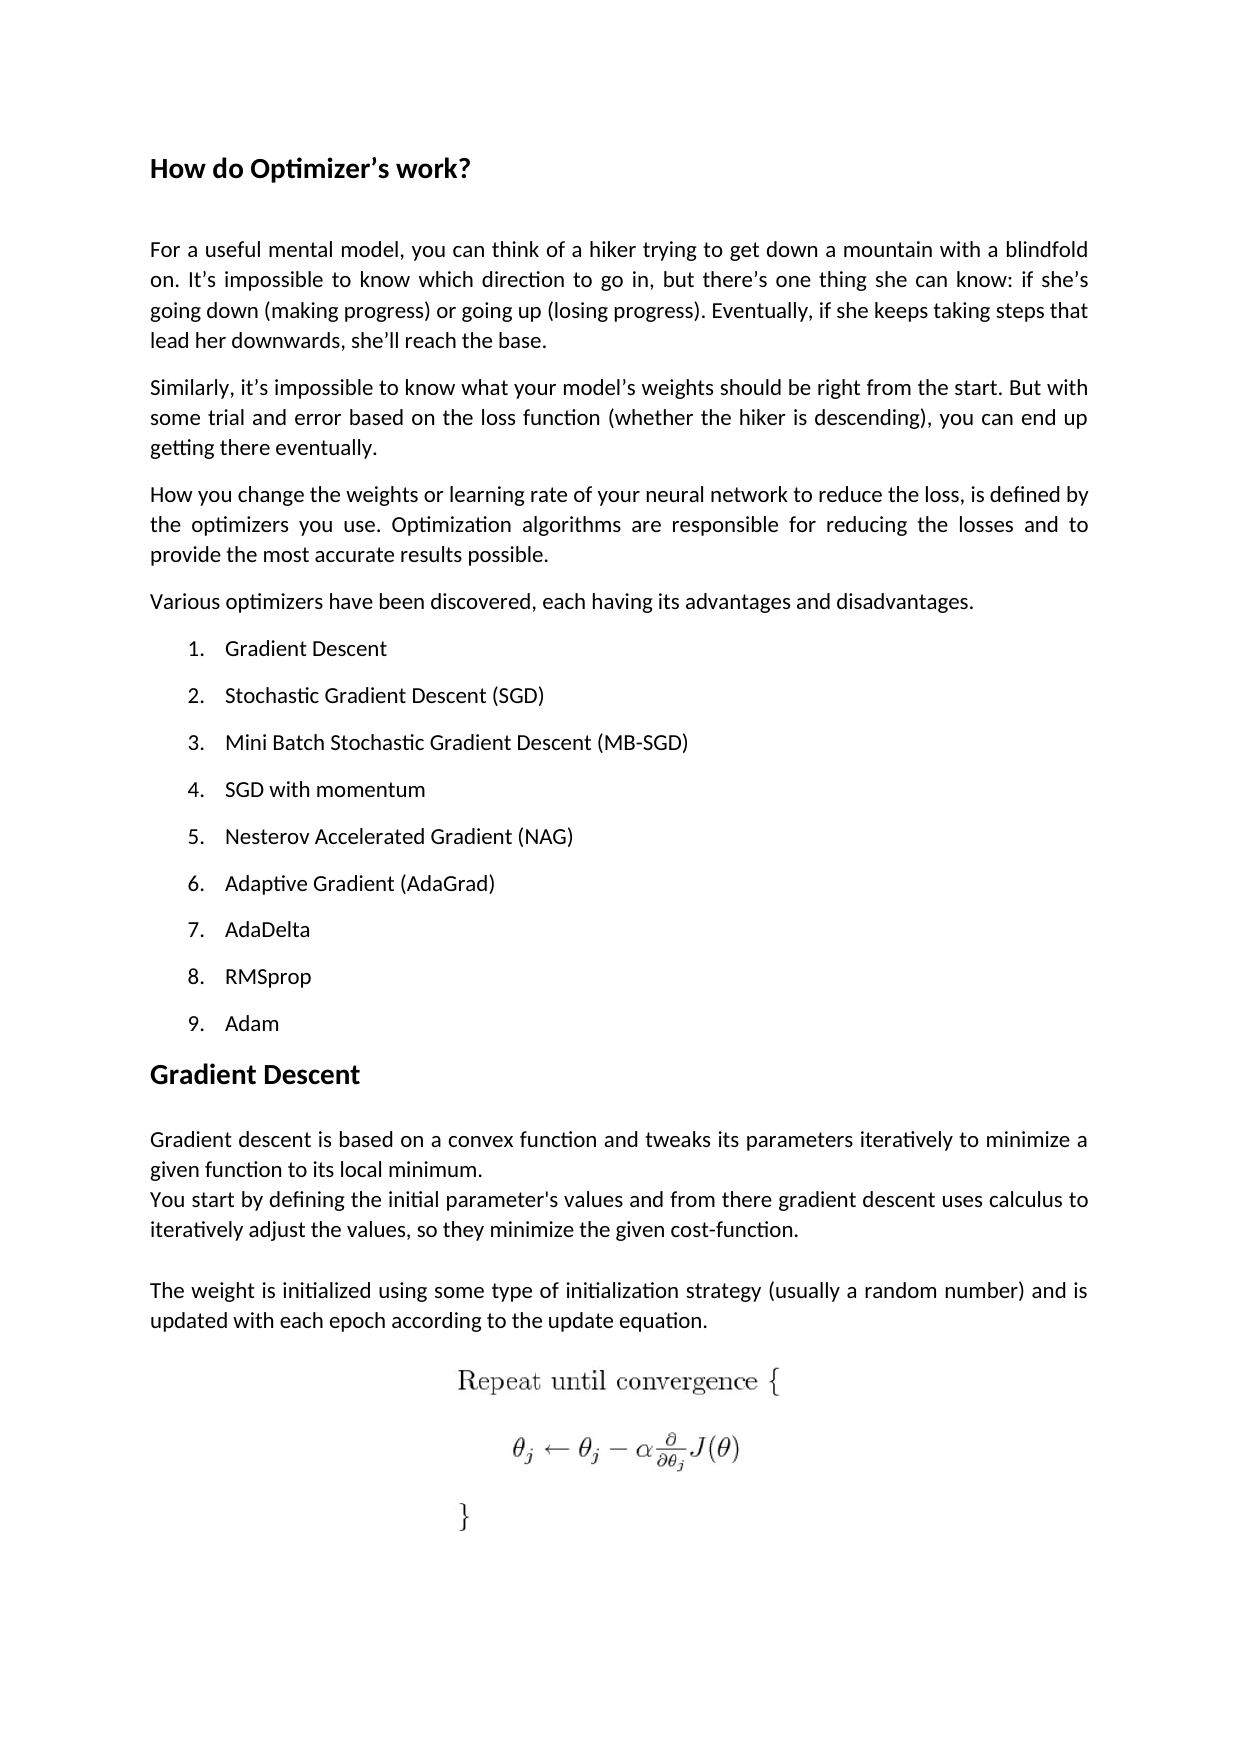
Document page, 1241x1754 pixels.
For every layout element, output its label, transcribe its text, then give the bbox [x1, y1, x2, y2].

text The weight is initialized using some type of initialization strategy (usually a random number) and is updated with each epoch according to the update equation. [150, 1276, 1090, 1334]
list Adam [187, 1009, 1090, 1037]
text For a useful mental model, you can think of a hiker trying to get down a mountain with a blindfold on. It’s impossible to know which direction to go in, but there’s one thing she can know: if she’s going down (making progress) or going up (losing progress). Eventually, if she keeps taking steps that lead her downwards, she’ll reach the base. [150, 205, 1090, 354]
list SGD with momentum [187, 775, 1090, 803]
text Similarly, it’s impossible to know what your model’s weights should be right from the start. But with some trial and error based on the loss function (whether the hiker is descending), you can end up getting there eventually. [150, 373, 1090, 461]
picture [452, 1366, 788, 1532]
list Stochastic Gradient Descent (SGD) [187, 681, 1090, 709]
list AdaDelta [187, 916, 1090, 943]
list RMSprop [187, 962, 1090, 990]
list Nesterov Accelerated Gradient (NAG) [187, 822, 1090, 850]
text Gradient descent is based on a convex function and tweaks its parameters iteratively to minimize a given function to its local minimum. [150, 1125, 1090, 1183]
text You start by defining the initial parameter's values and from there gradient descent uses calculus to iteratively adjust the values, so they minimize the given cost-function. [150, 1185, 1090, 1243]
text How do Optimizer’s work? [150, 150, 1090, 186]
text Various optimizers have been discovered, each having its advantages and disadvantages. [150, 587, 1090, 615]
list Gradient Descent [187, 634, 1090, 662]
list Adaptive Gradient (AdaGrad) [187, 869, 1090, 897]
text Gradient Descent [150, 1056, 1090, 1092]
text How you change the weights or learning rate of your neural network to reduce the loss, is defined by the optimizers you use. Optimization algorithms are responsible for reducing the losses and to provide the most accurate results possible. [150, 480, 1090, 568]
list Mini Batch Stochastic Gradient Descent (MB-SGD) [187, 728, 1090, 756]
